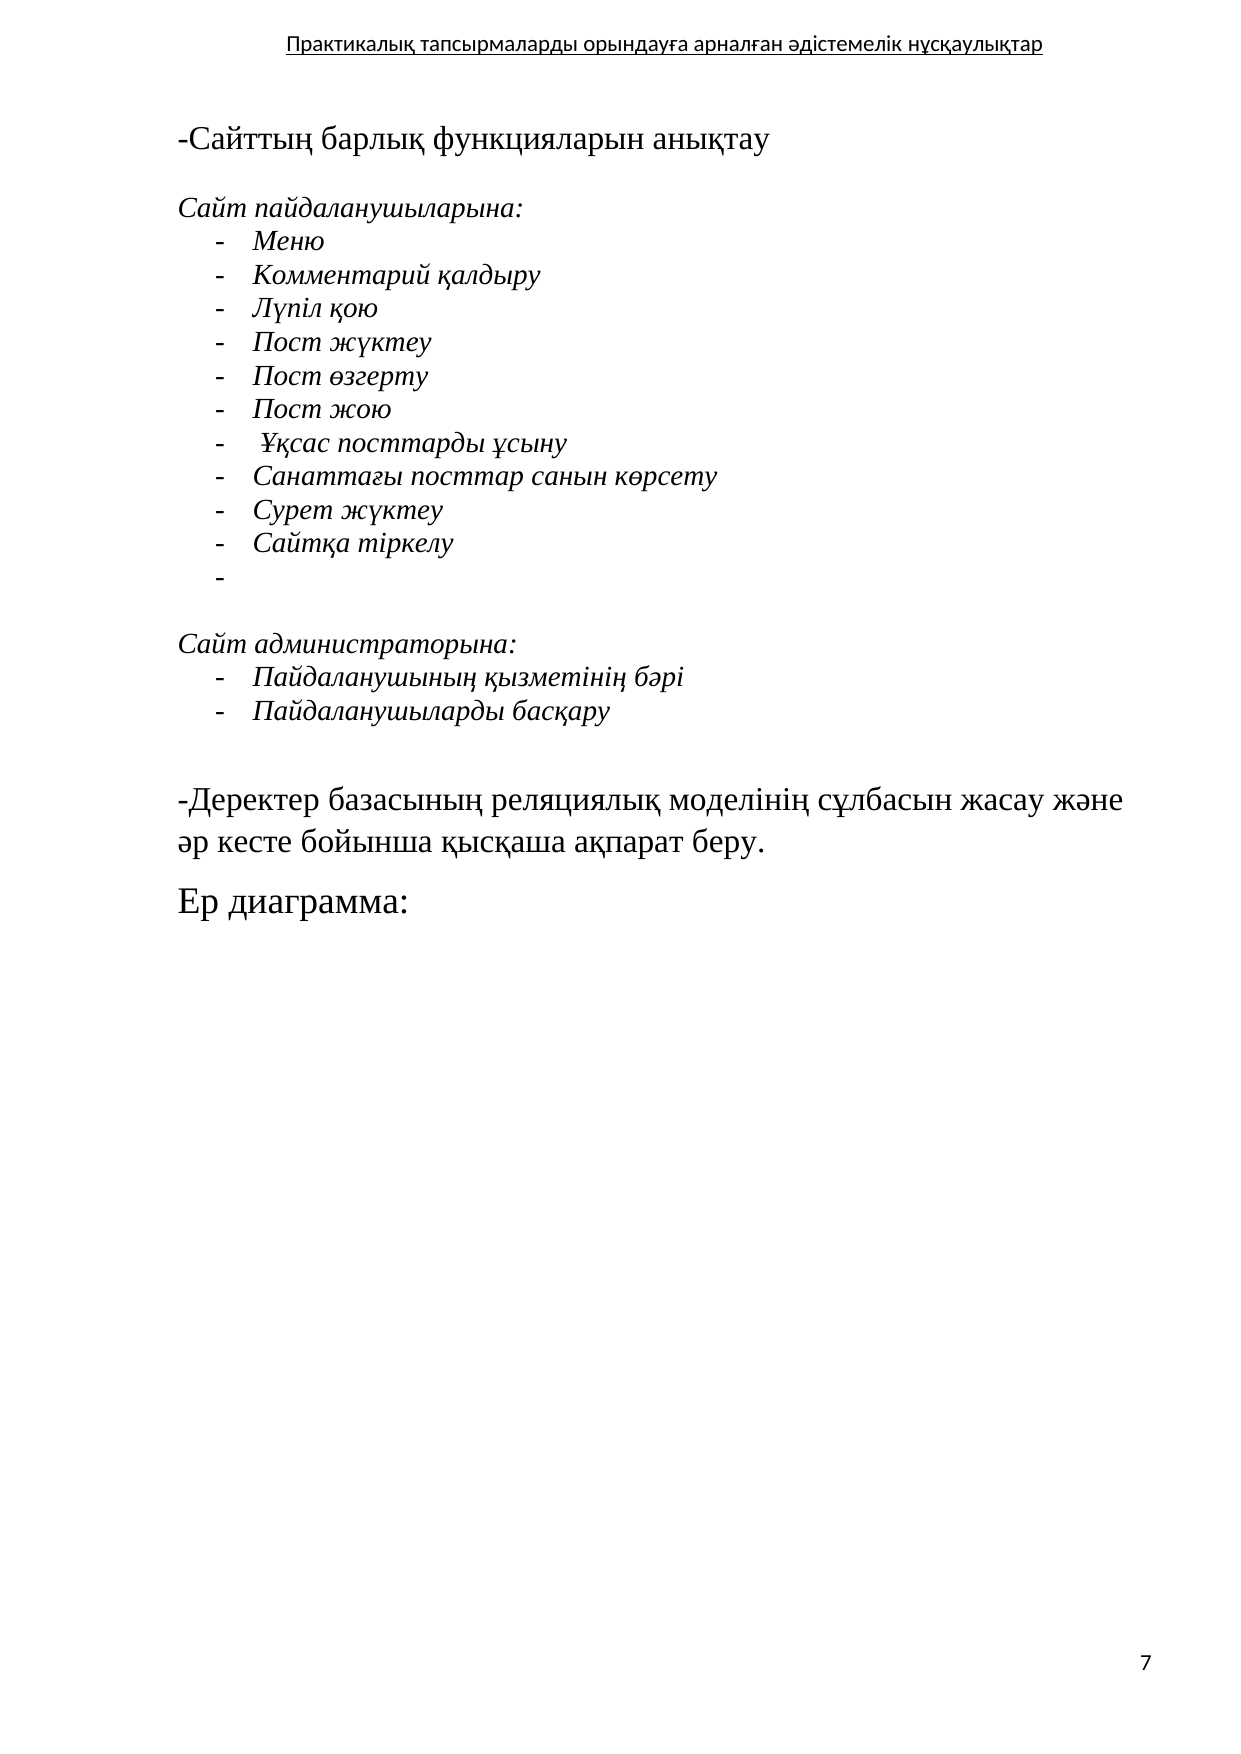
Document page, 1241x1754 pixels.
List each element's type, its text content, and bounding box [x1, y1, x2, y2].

list Пайдаланушының қызметінің бәрі [215, 659, 1152, 693]
list Сайтқа тіркелу [215, 525, 1152, 559]
text -Сайттың барлық функцияларын анықтау [177, 118, 1152, 156]
list Пост өзгерту [215, 358, 1152, 391]
list Пост жою [215, 391, 1152, 425]
list Комментарий қалдыру [215, 257, 1152, 291]
list Санаттағы посттар санын көрсету [215, 458, 1152, 492]
text Ер диаграмма: [177, 879, 1152, 922]
text Сайт пайдаланушыларына: [177, 190, 1152, 223]
list Пайдаланушыларды басқару [215, 693, 1152, 727]
list Сурет жүктеу [215, 492, 1152, 525]
list Лүпіл қою [215, 291, 1152, 324]
list Ұқсас посттарды ұсыну [215, 425, 1152, 458]
list Меню [215, 223, 1152, 257]
text -Деректер базасының реляциялық моделінің сұлбасын жасау және әр кесте бойынша қысқаша ақпарат беру. [177, 779, 1152, 859]
list Пост жүктеу [215, 324, 1152, 358]
text Сайт администраторына: [177, 626, 1152, 659]
